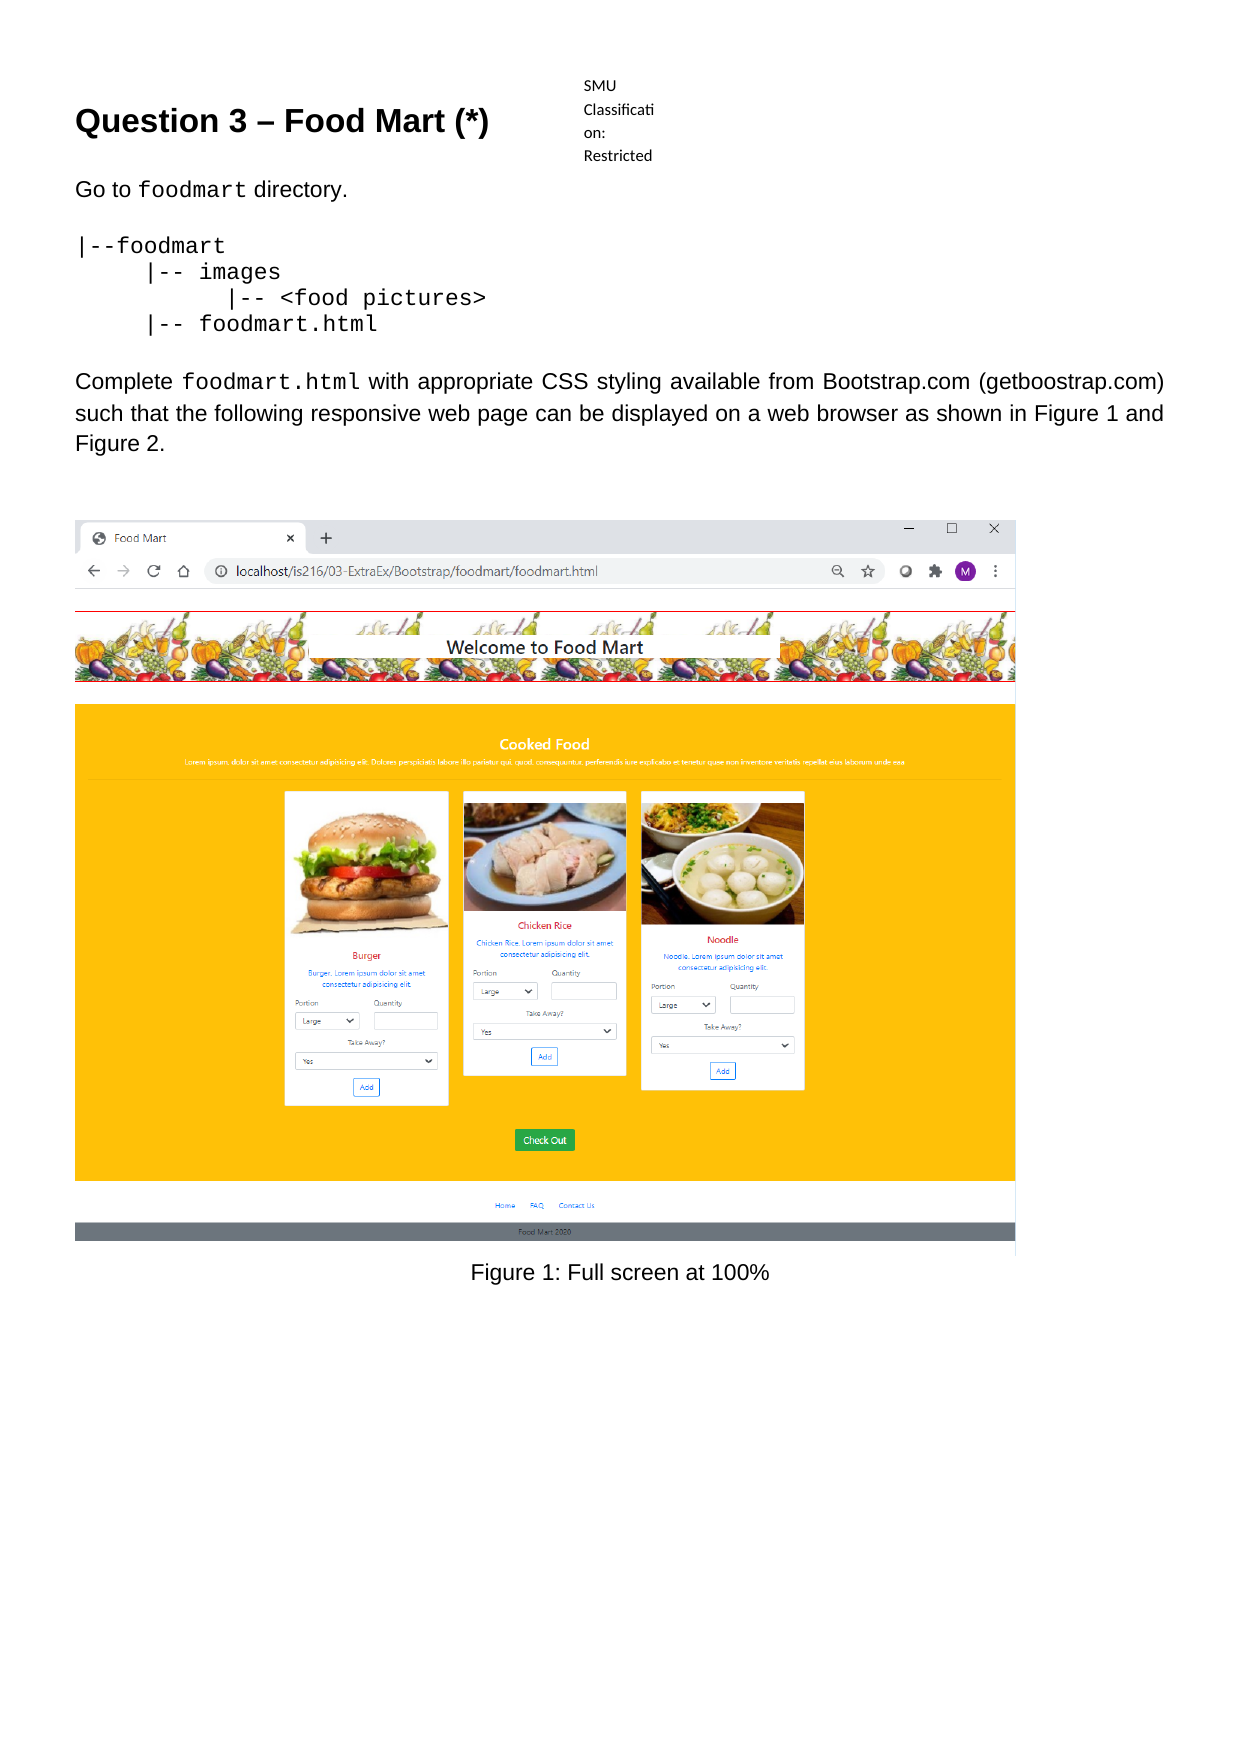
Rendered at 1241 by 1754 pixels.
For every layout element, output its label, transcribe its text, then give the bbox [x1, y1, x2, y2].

text Question 3 – Food Mart (*) [75, 101, 1165, 140]
text Complete foodmart.html with appropriate CSS styling available from Bootstrap.com (getboostrap.com) such that the following responsive web page can be displayed on a web browser as shown in Figure 1 and Figure 2. [75, 368, 1165, 456]
picture [75, 520, 1016, 1256]
text Figure 1: Full screen at 100% [75, 1259, 1165, 1285]
text |-- images [75, 260, 1165, 286]
text Go to foodmart directory. [75, 176, 1165, 204]
text |-- foodmart.html [75, 312, 1165, 338]
text |-- <food pictures> [75, 286, 1165, 312]
text |--foodmart [75, 234, 1165, 260]
